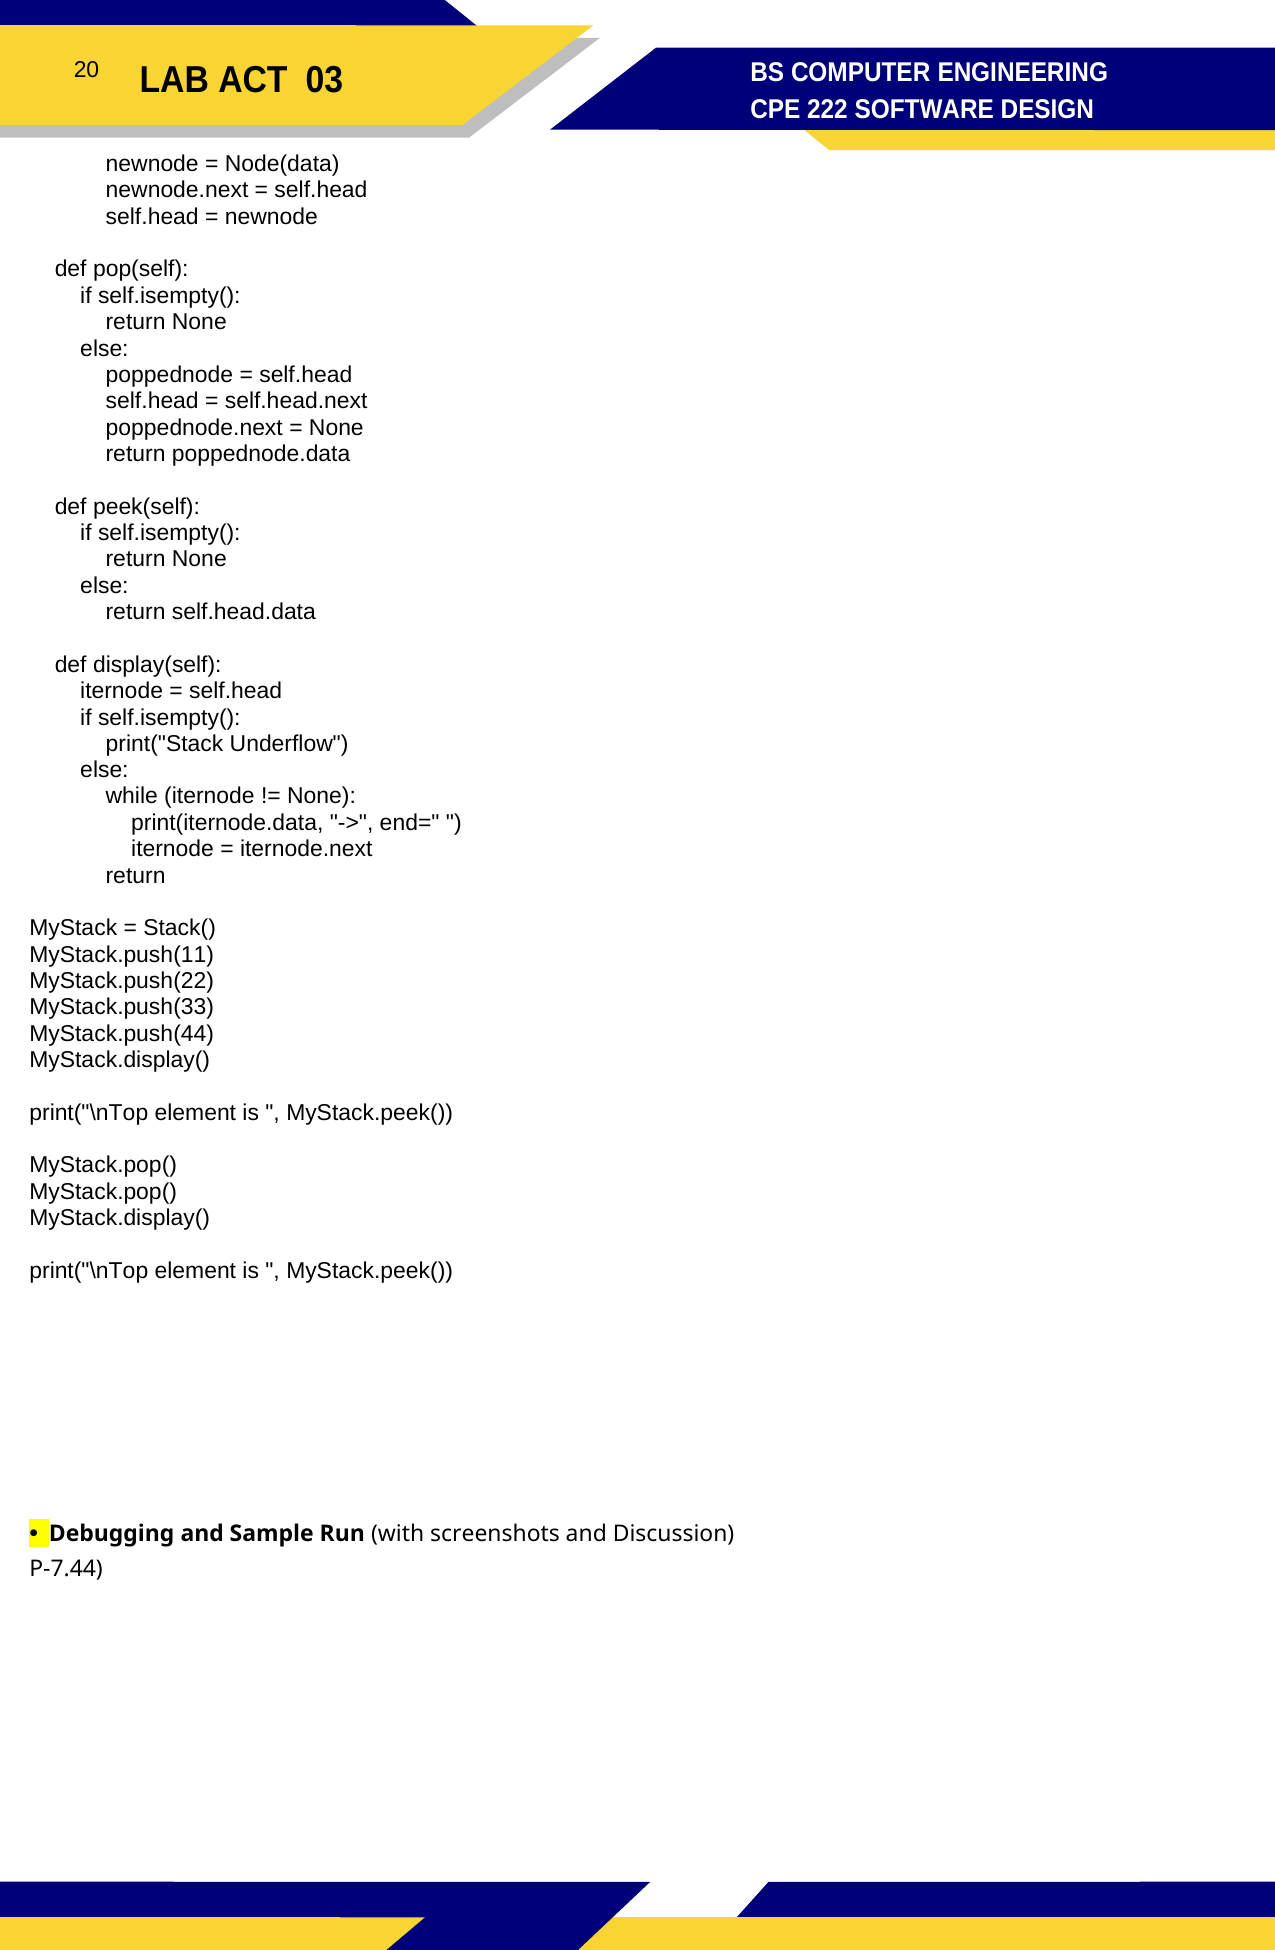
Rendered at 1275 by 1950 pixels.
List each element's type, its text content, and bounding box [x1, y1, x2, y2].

list Debugging and Sample Run (with screenshots and Discussion) [29, 1517, 1221, 1549]
text P-7.44) [29, 1552, 1221, 1583]
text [29, 150, 1221, 1283]
